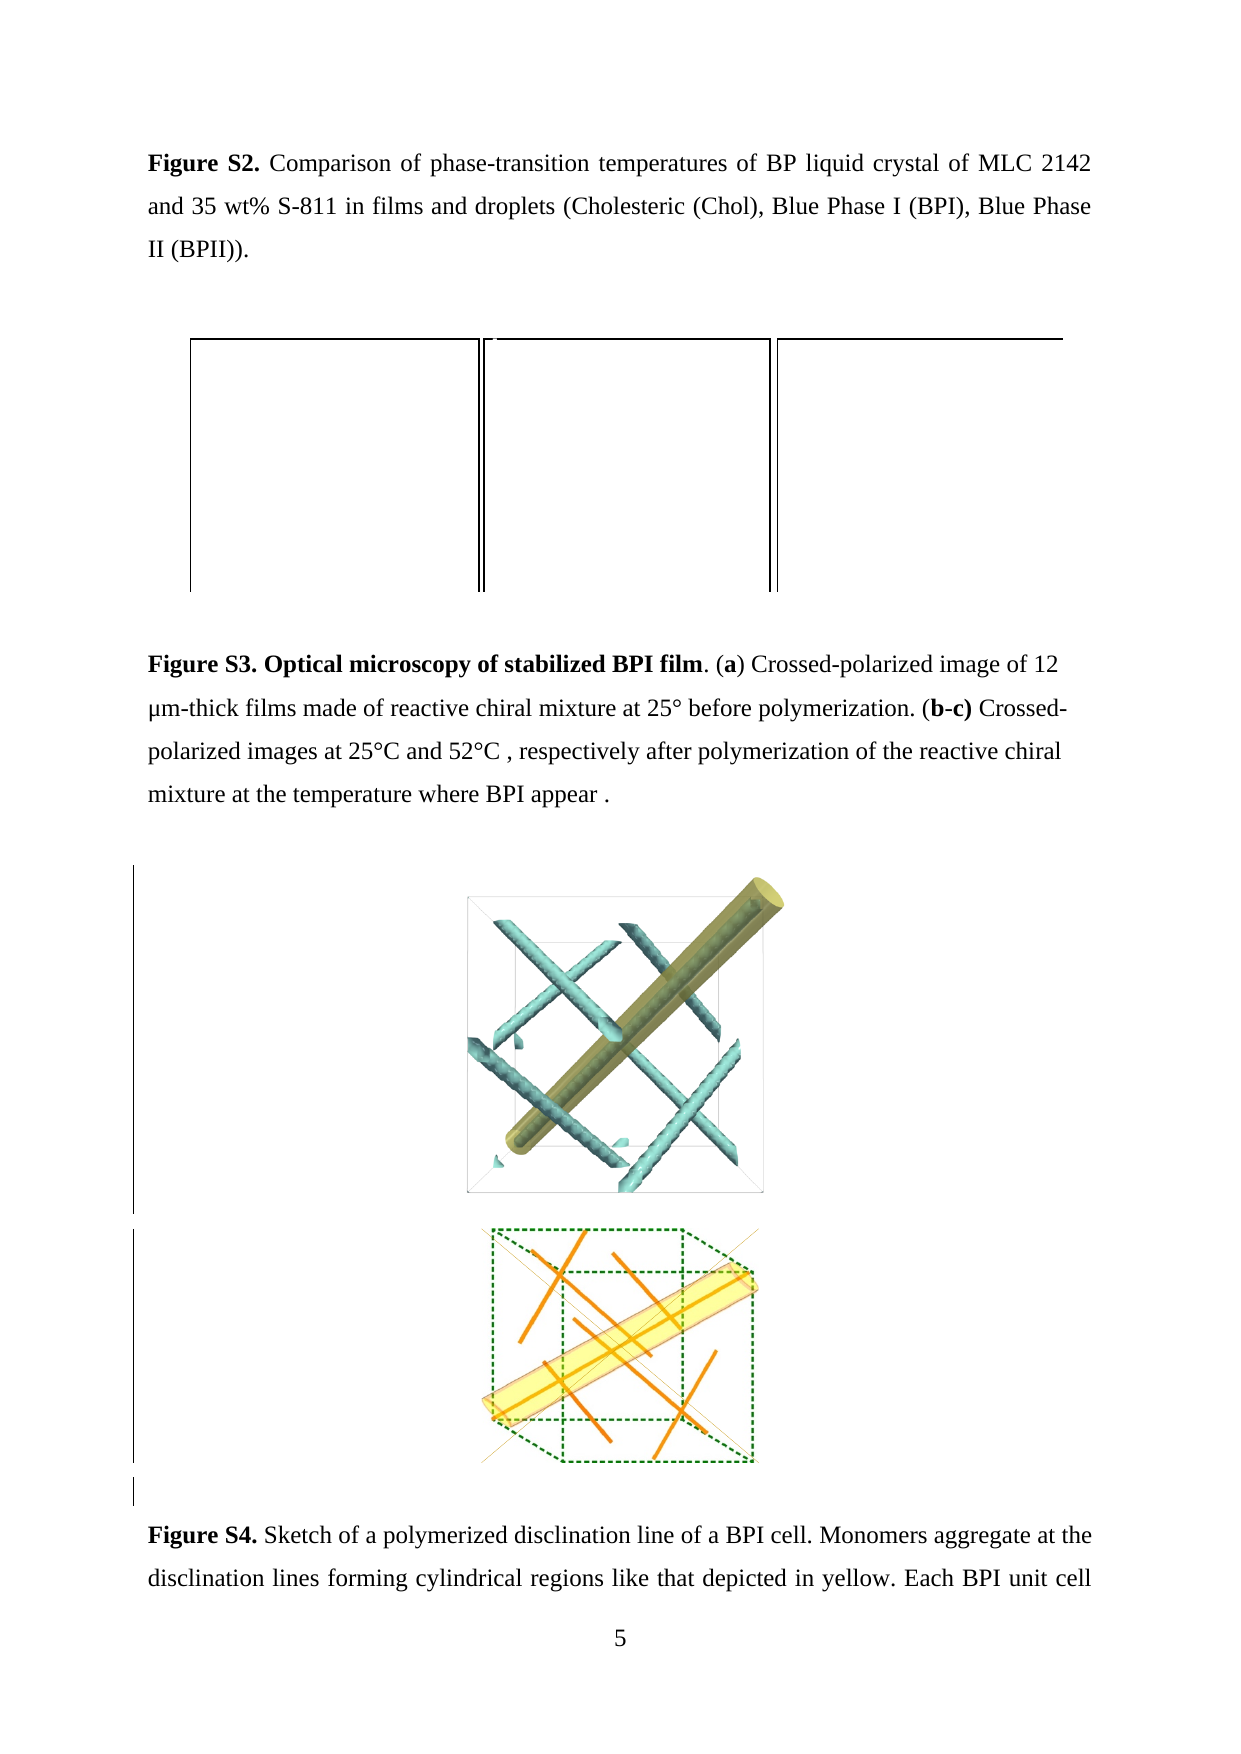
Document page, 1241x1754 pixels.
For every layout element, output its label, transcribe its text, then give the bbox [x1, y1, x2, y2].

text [148, 1520, 1093, 1592]
picture [483, 1347, 757, 1463]
picture [374, 865, 866, 1215]
text Figure S2. Comparison of phase-transition temperatures of BP liquid crystal of MLC 2142 and 35 wt% S‐811 in films and droplets (Cholesteric (Chol), Blue Phase I (BPI), Blue Phase II (BPII)). [148, 148, 1093, 263]
picture [622, 1230, 759, 1462]
picture [481, 1230, 619, 1462]
picture [483, 1228, 758, 1344]
text Figure S3. Optical microscopy of stabilized BPI film. (a) Crossed-polarized image of 12 μm‐thick films made of reactive chiral mixture at 25° before polymerization. (b-c) Crossed-polarized images at 25°C and 52°C , respectively after polymerization of the reactive chiral mixture at the temperature where BPI appear . [148, 649, 1093, 808]
